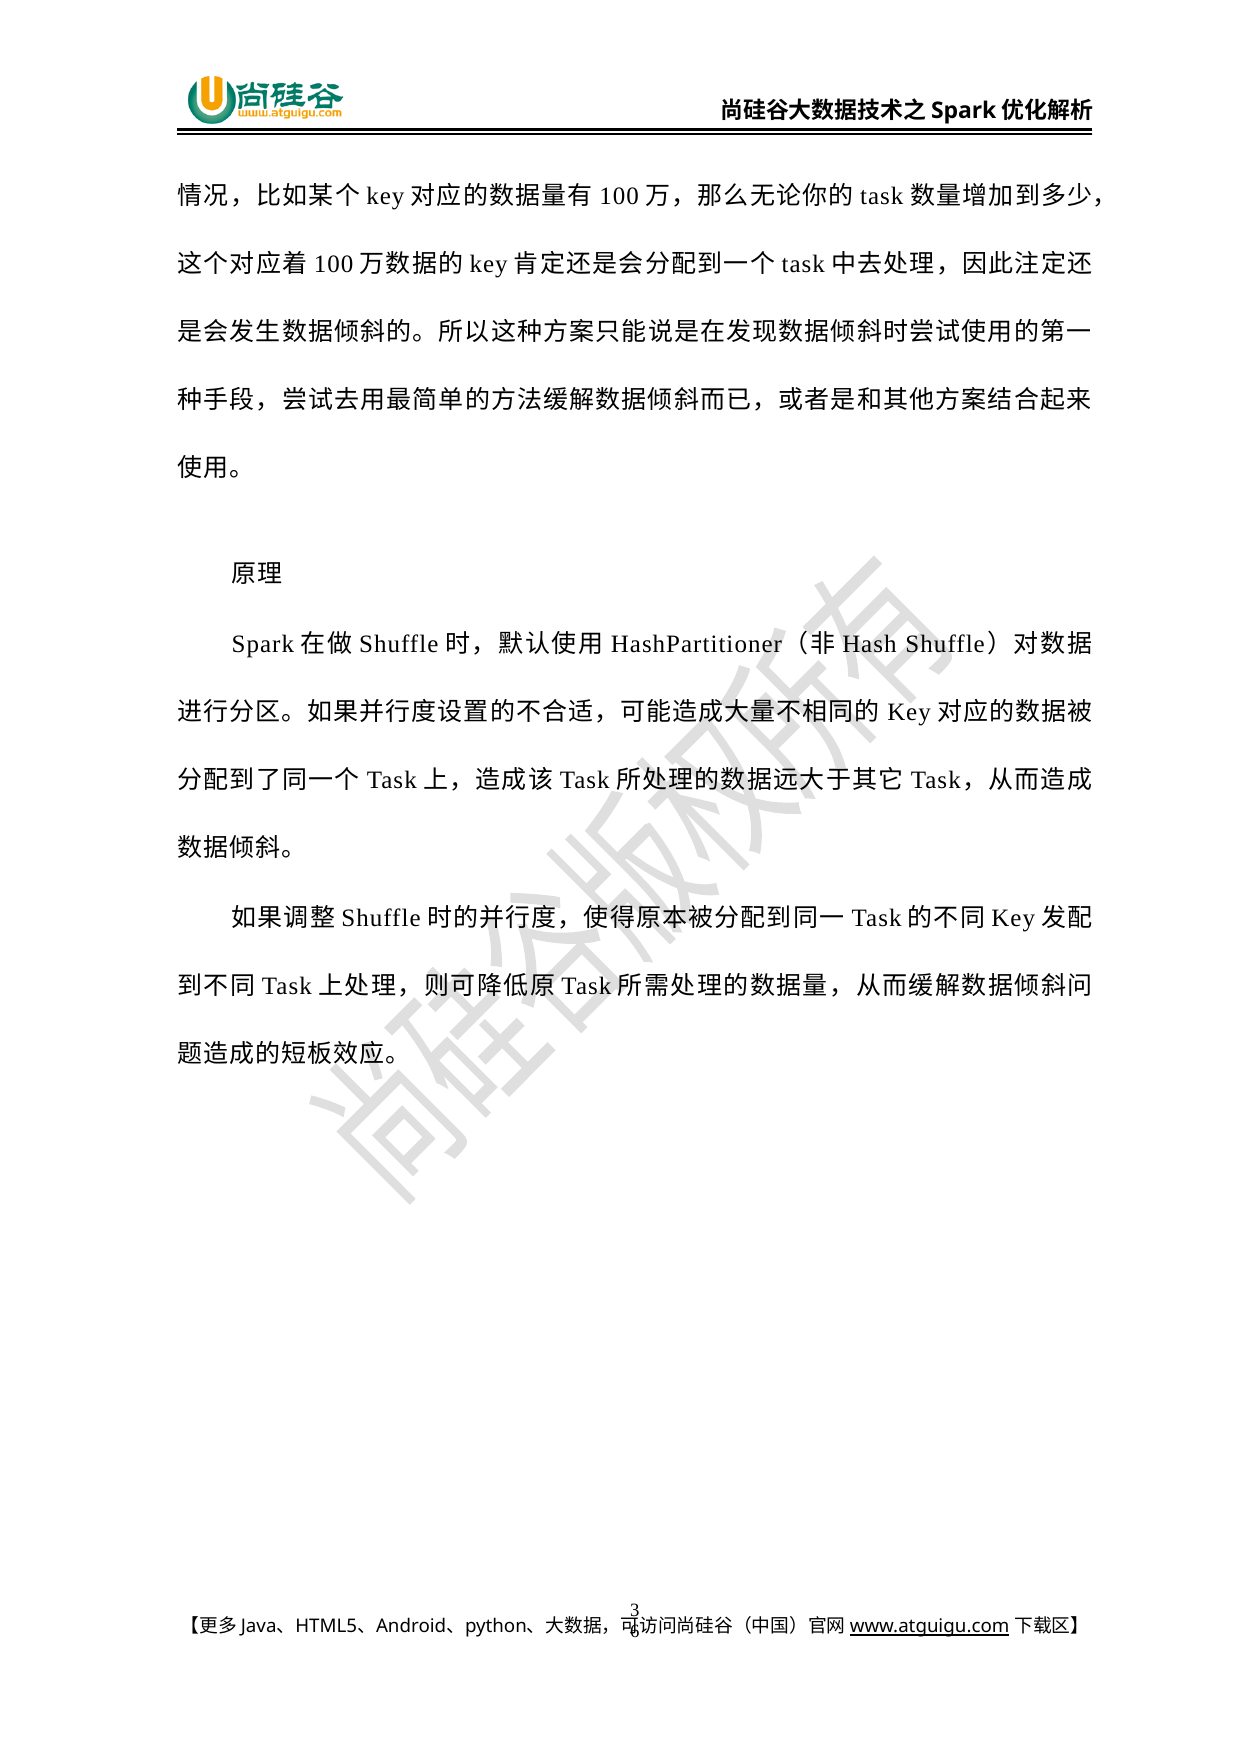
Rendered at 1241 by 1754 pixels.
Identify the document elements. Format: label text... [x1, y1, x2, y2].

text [177, 160, 1092, 499]
picture [177, 68, 362, 128]
text Spark在做Shuffle时，默认使用HashPartitioner（非Hash Shuffle）对数据进行分区。如果并行度设置的不合适，可能造成大量不相同的Key对应的数据被分配到了同一个Task上，造成该Task所处理的数据远大于其它Task，从而造成数据倾斜。 [177, 608, 1092, 879]
text 如果调整Shuffle时的并行度，使得原本被分配到同一Task的不同Key发配到不同Task上处理，则可降低原Task所需处理的数据量，从而缓解数据倾斜问题造成的短板效应。 [177, 881, 1092, 1085]
text 原理 [177, 538, 1092, 606]
